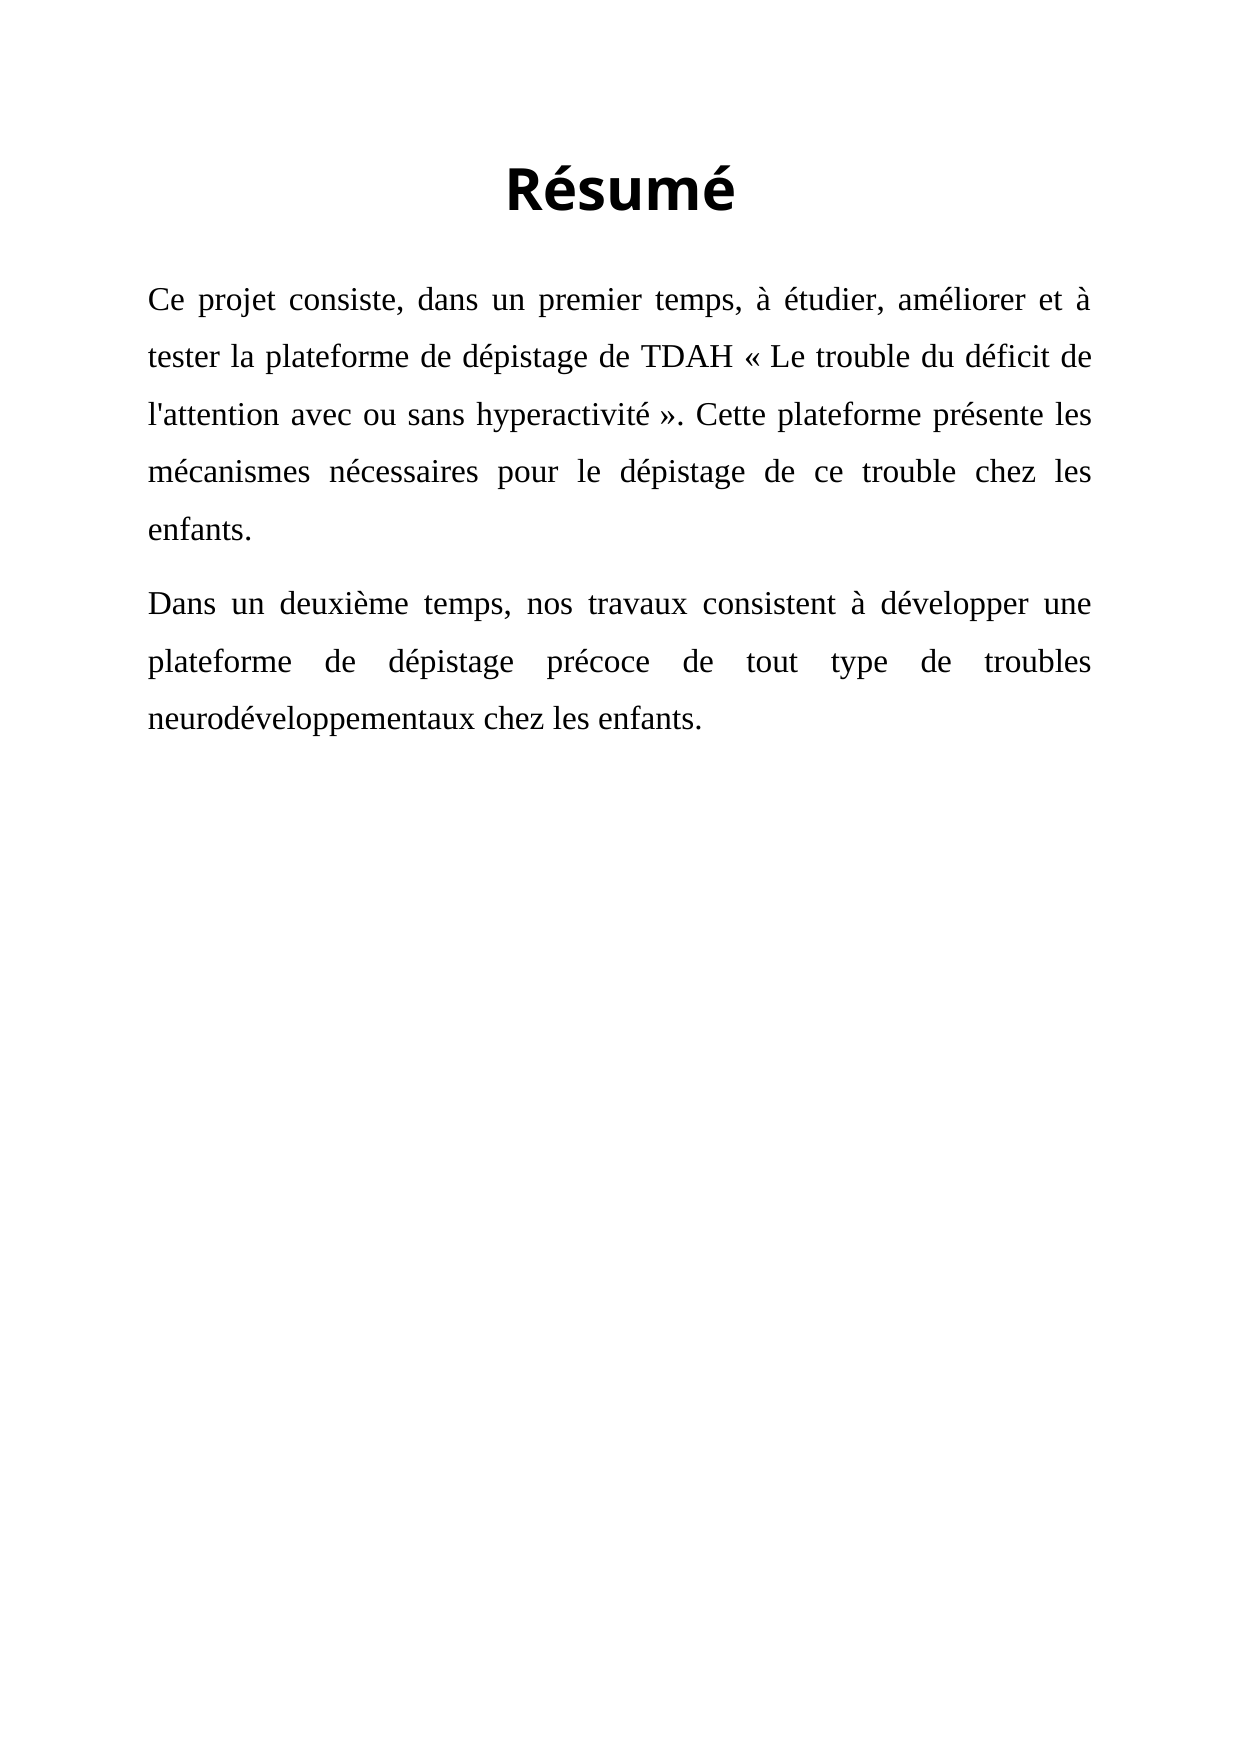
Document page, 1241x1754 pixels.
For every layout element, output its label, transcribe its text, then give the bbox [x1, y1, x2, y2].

text Ce projet consiste, dans un premier temps, à étudier, améliorer et à tester la plateforme de dépistage de TDAH « Le trouble du déficit de l'attention avec ou sans hyperactivité ». Cette plateforme présente les mécanismes nécessaires pour le dépistage de ce trouble chez les enfants. [148, 279, 1093, 548]
text Dans un deuxième temps, nos travaux consistent à développer une plateforme de dépistage précoce de tout type de troubles neurodéveloppementaux chez les enfants. [148, 583, 1093, 737]
text Résumé [148, 148, 1093, 227]
